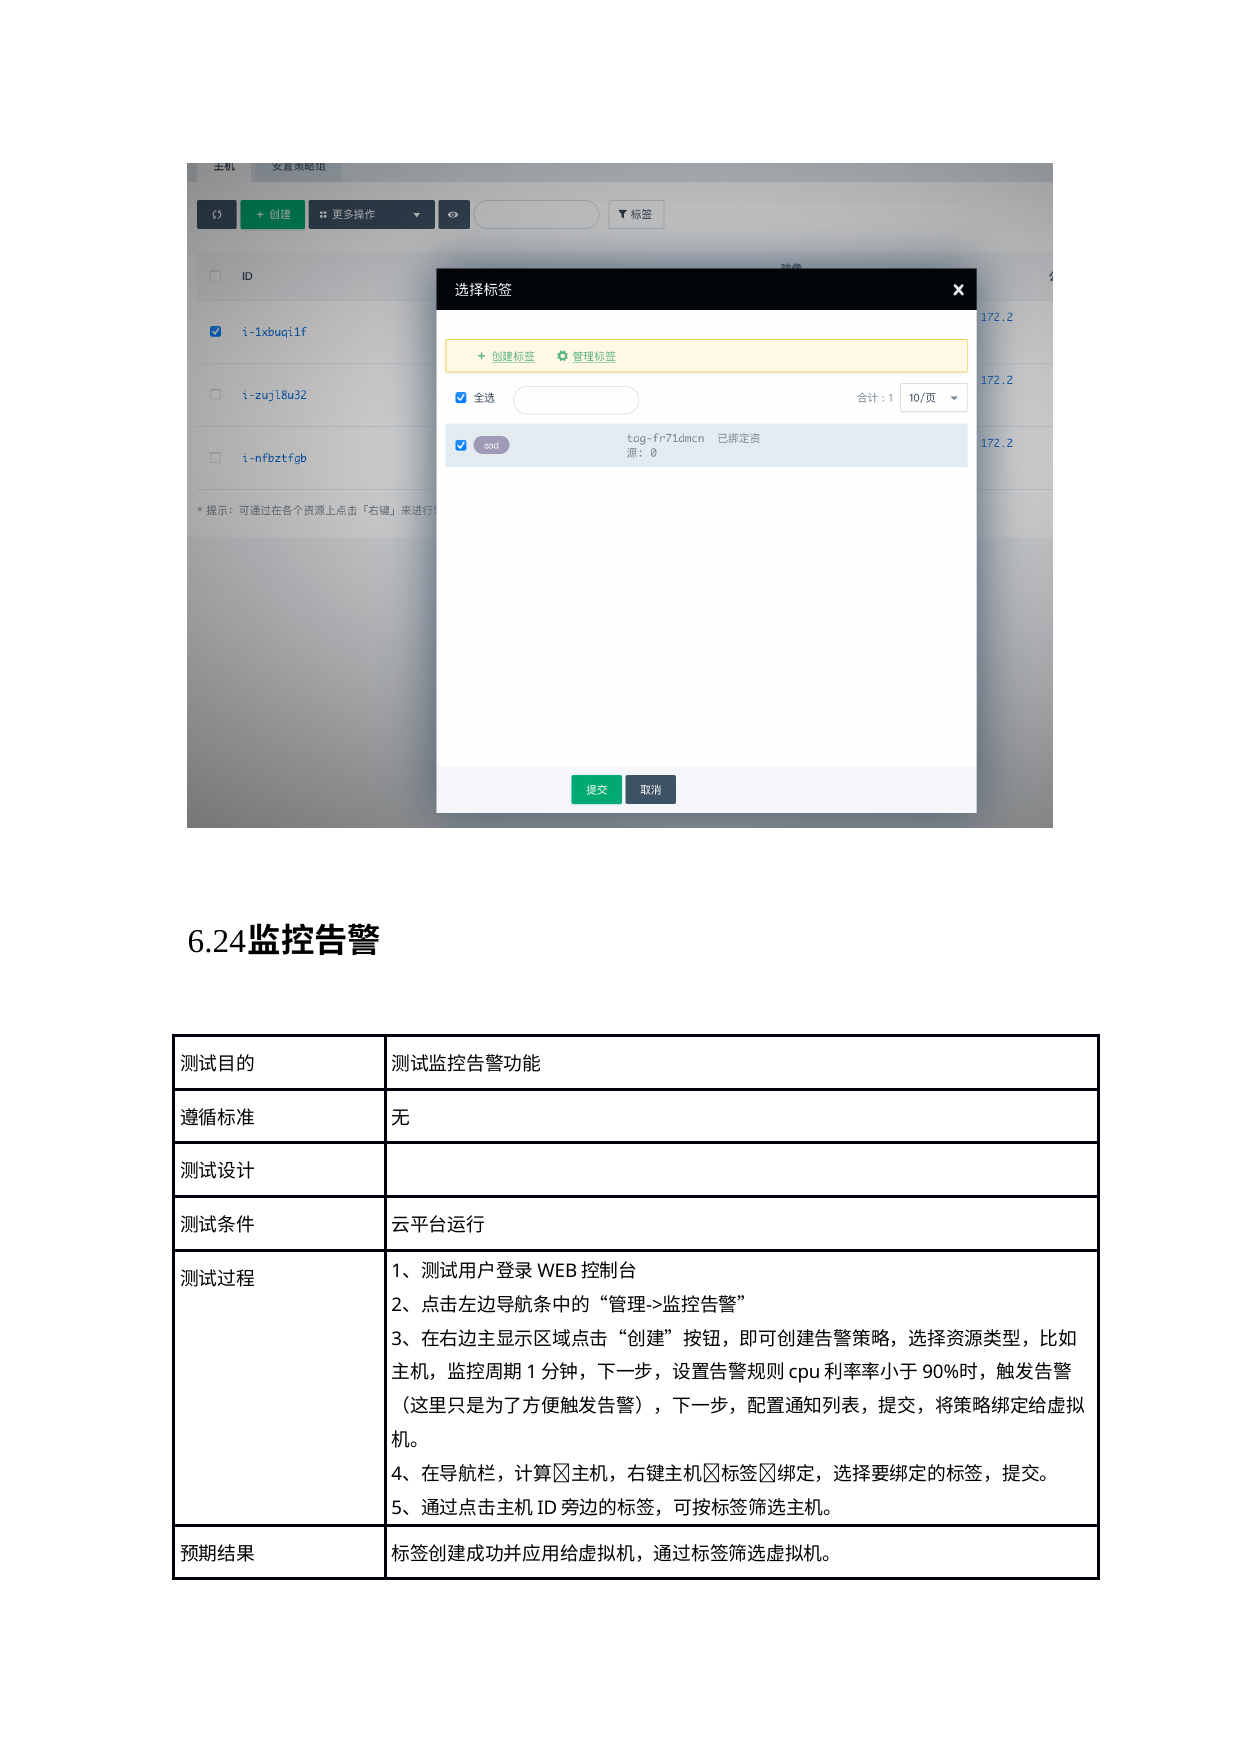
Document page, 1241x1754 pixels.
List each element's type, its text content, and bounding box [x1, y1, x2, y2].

table_cell 1、测试用户登录WEB控制台 2、点击左边导航条中的“管理->监控告警” 3、在右边主显示区域点击“创建”按钮，即可创建告警策略，选择资源类型，比如主机，监控周期1分钟，下一步，设置告警规则cpu利率率小于 90%时，触发告警（这里只是为了方便触发告警），下一步，配置通知列表，提交，将策略绑定给虚拟机。 4、在导航栏，计算主机，右键主机标签绑定，选择要绑定的标签，提交。 5、通过点击主机ID旁边的标签，可按标签筛选主机。 [387, 1252, 1097, 1523]
subtitle 监控告警 [187, 904, 1053, 972]
table_cell 预期结果 [175, 1527, 384, 1577]
table_cell 标签创建成功并应用给虚拟机，通过标签筛选虚拟机。 [387, 1527, 1097, 1577]
table_cell 测试条件 [175, 1198, 384, 1249]
table_header 测试监控告警功能 [387, 1037, 1097, 1087]
table_cell [387, 1144, 1097, 1195]
table_cell 遵循标准 [175, 1091, 384, 1141]
table_header 测试目的 [175, 1037, 384, 1087]
table_cell 测试过程 [175, 1252, 384, 1523]
table_cell 云平台运行 [387, 1198, 1097, 1249]
table_cell 测试设计 [175, 1144, 384, 1195]
table_cell 无 [387, 1091, 1097, 1141]
picture [187, 163, 1053, 828]
